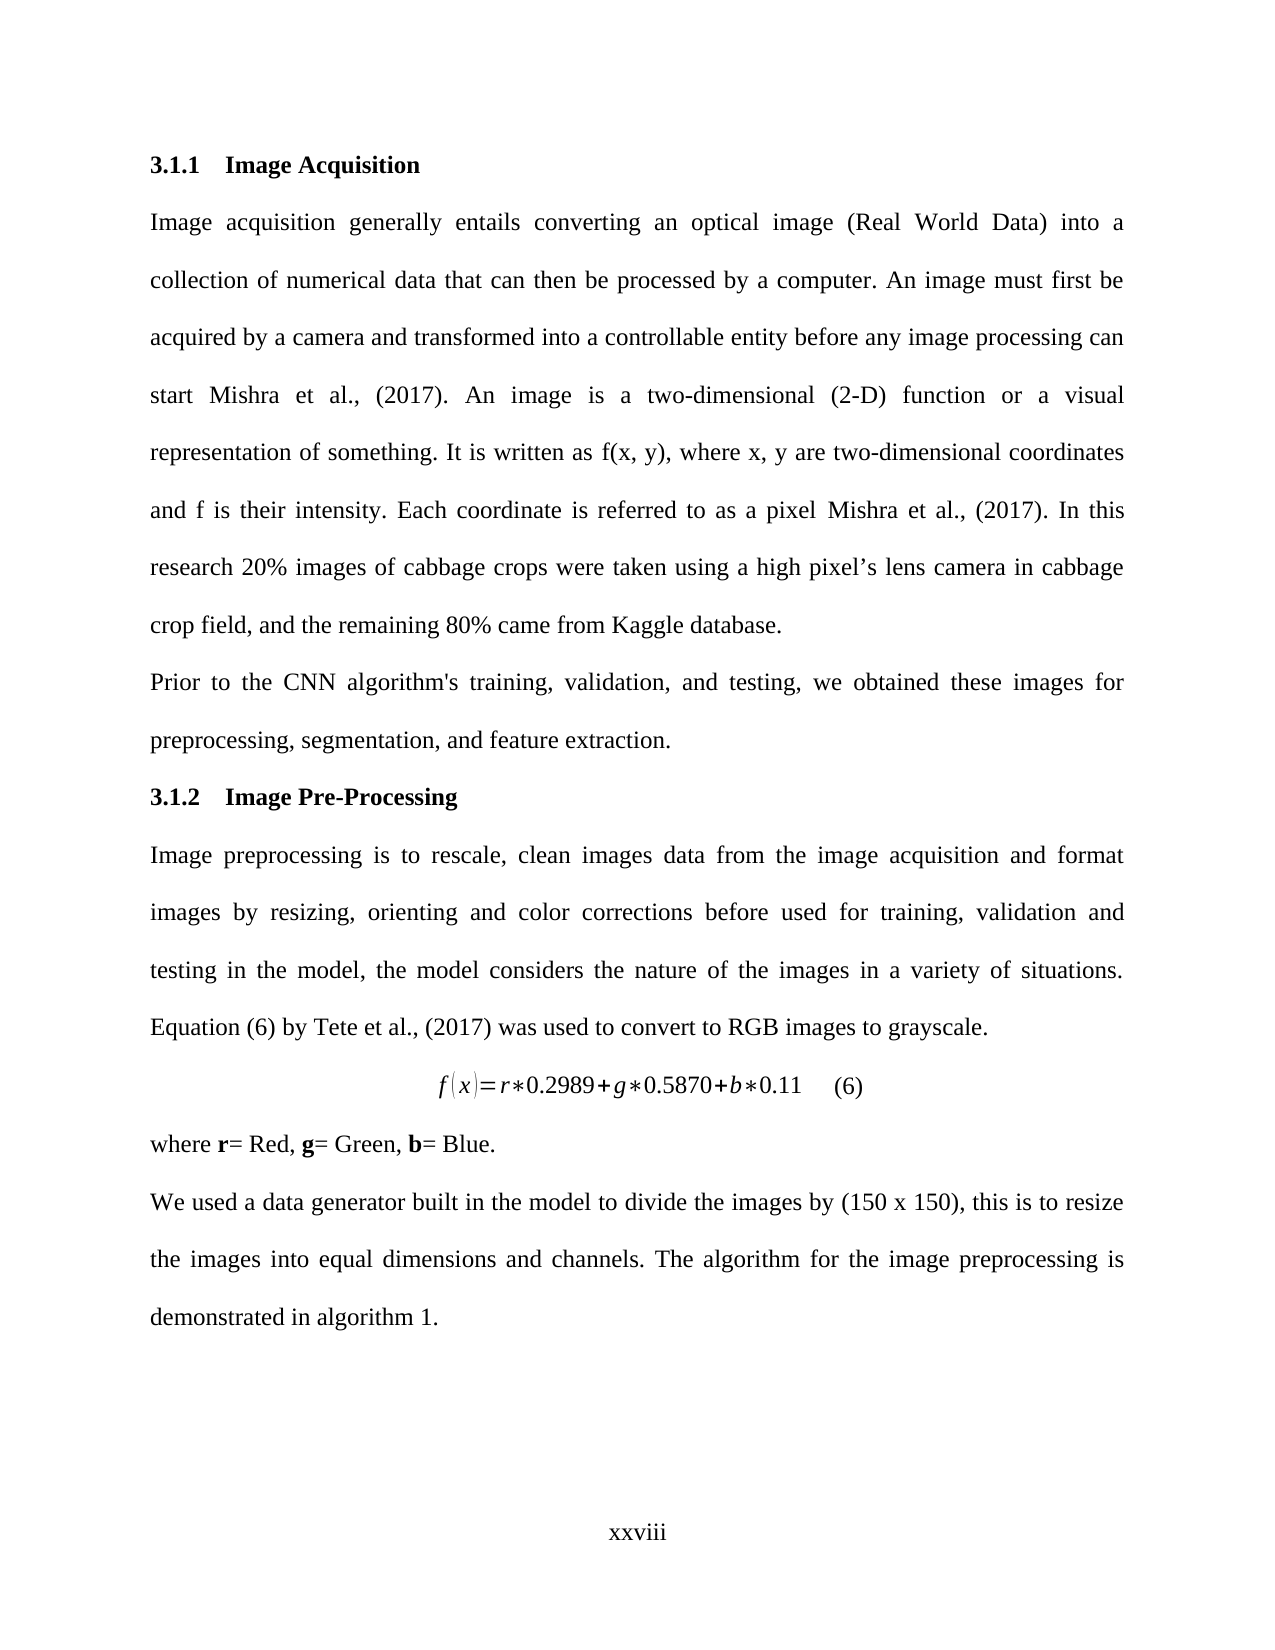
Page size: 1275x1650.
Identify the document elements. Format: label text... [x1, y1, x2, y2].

text Image acquisition generally entails converting an optical image (Real World Data) into a collection of numerical data that can then be processed by a computer. An image must first be acquired by a camera and transformed into a controllable entity before any image processing can start . An image is a two-dimensional (2-D) function or a visual representation of something. It is written as f(x, y), where x, y are two-dimensional coordinates and f is their intensity. Each coordinate is referred to as a pixel . In this research 20% images of cabbage crops were taken using a high pixel’s lens camera in cabbage crop field, and the remaining 80% came from Kaggle database. [150, 207, 1125, 639]
text (6) [150, 1070, 1125, 1101]
subtitle 3.1.2 Image Pre-Processing [150, 782, 1125, 811]
subtitle 3.1.1 Image Acquisition [150, 150, 1125, 179]
text Image preprocessing is to rescale, clean images data from the image acquisition and format images by resizing, orienting and color corrections before used for training, validation and testing in the model, the model considers the nature of the images in a variety of situations. Equation (6) by was used to convert to RGB images to grayscale. [150, 840, 1125, 1041]
text where r= Red, g= Green, b= Blue. [150, 1129, 1125, 1158]
text Prior to the CNN algorithm's training, validation, and testing, we obtained these images for preprocessing, segmentation, and feature extraction. [150, 667, 1125, 754]
text We used a data generator built in the model to divide the images by (150 x 150), this is to resize the images into equal dimensions and channels. The algorithm for the image preprocessing is demonstrated in algorithm 1. [150, 1187, 1125, 1331]
